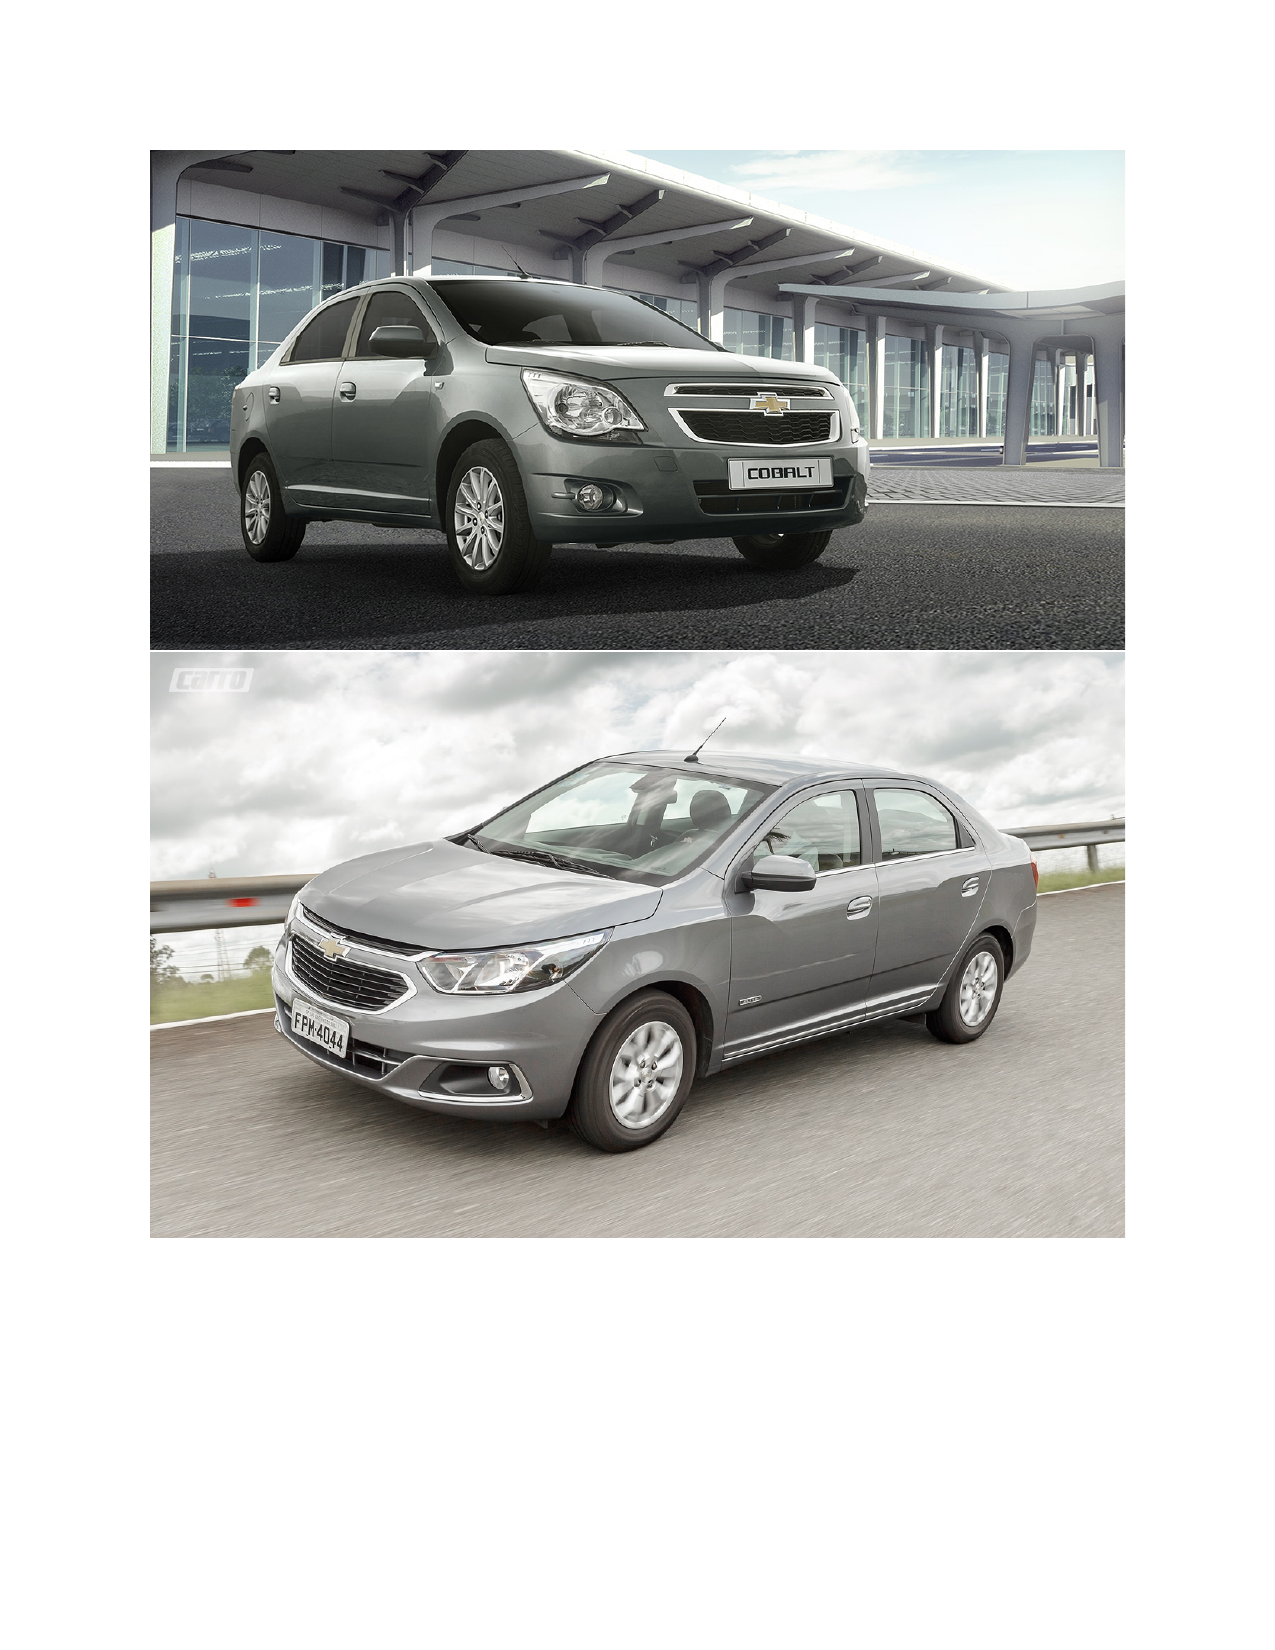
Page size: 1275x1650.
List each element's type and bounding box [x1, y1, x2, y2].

picture [150, 652, 1125, 1238]
picture [150, 150, 1125, 650]
